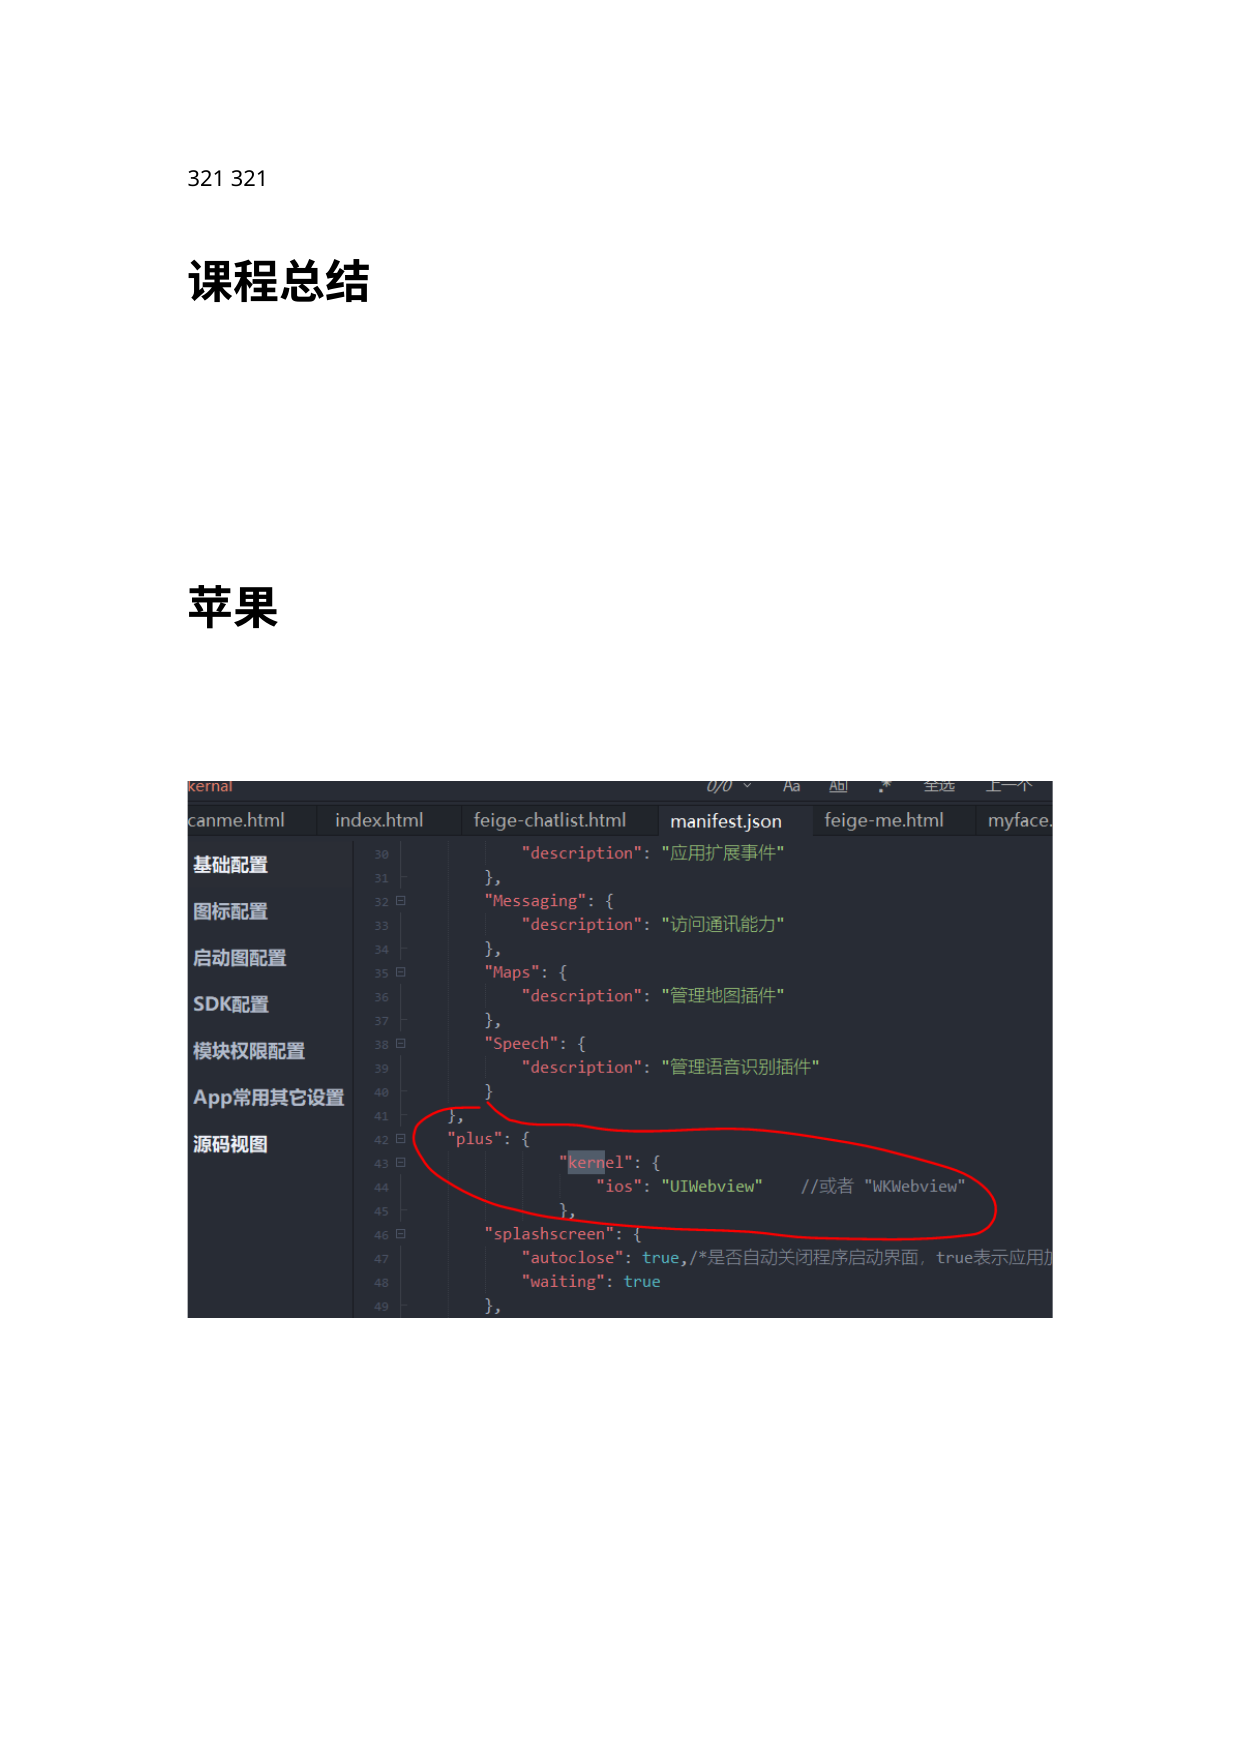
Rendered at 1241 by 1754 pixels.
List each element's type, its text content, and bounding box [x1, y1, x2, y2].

subtitle 课程总结 [187, 230, 1053, 327]
subtitle 苹果 [187, 556, 1053, 653]
picture [187, 781, 1053, 1318]
text 321 321 [187, 162, 1053, 194]
